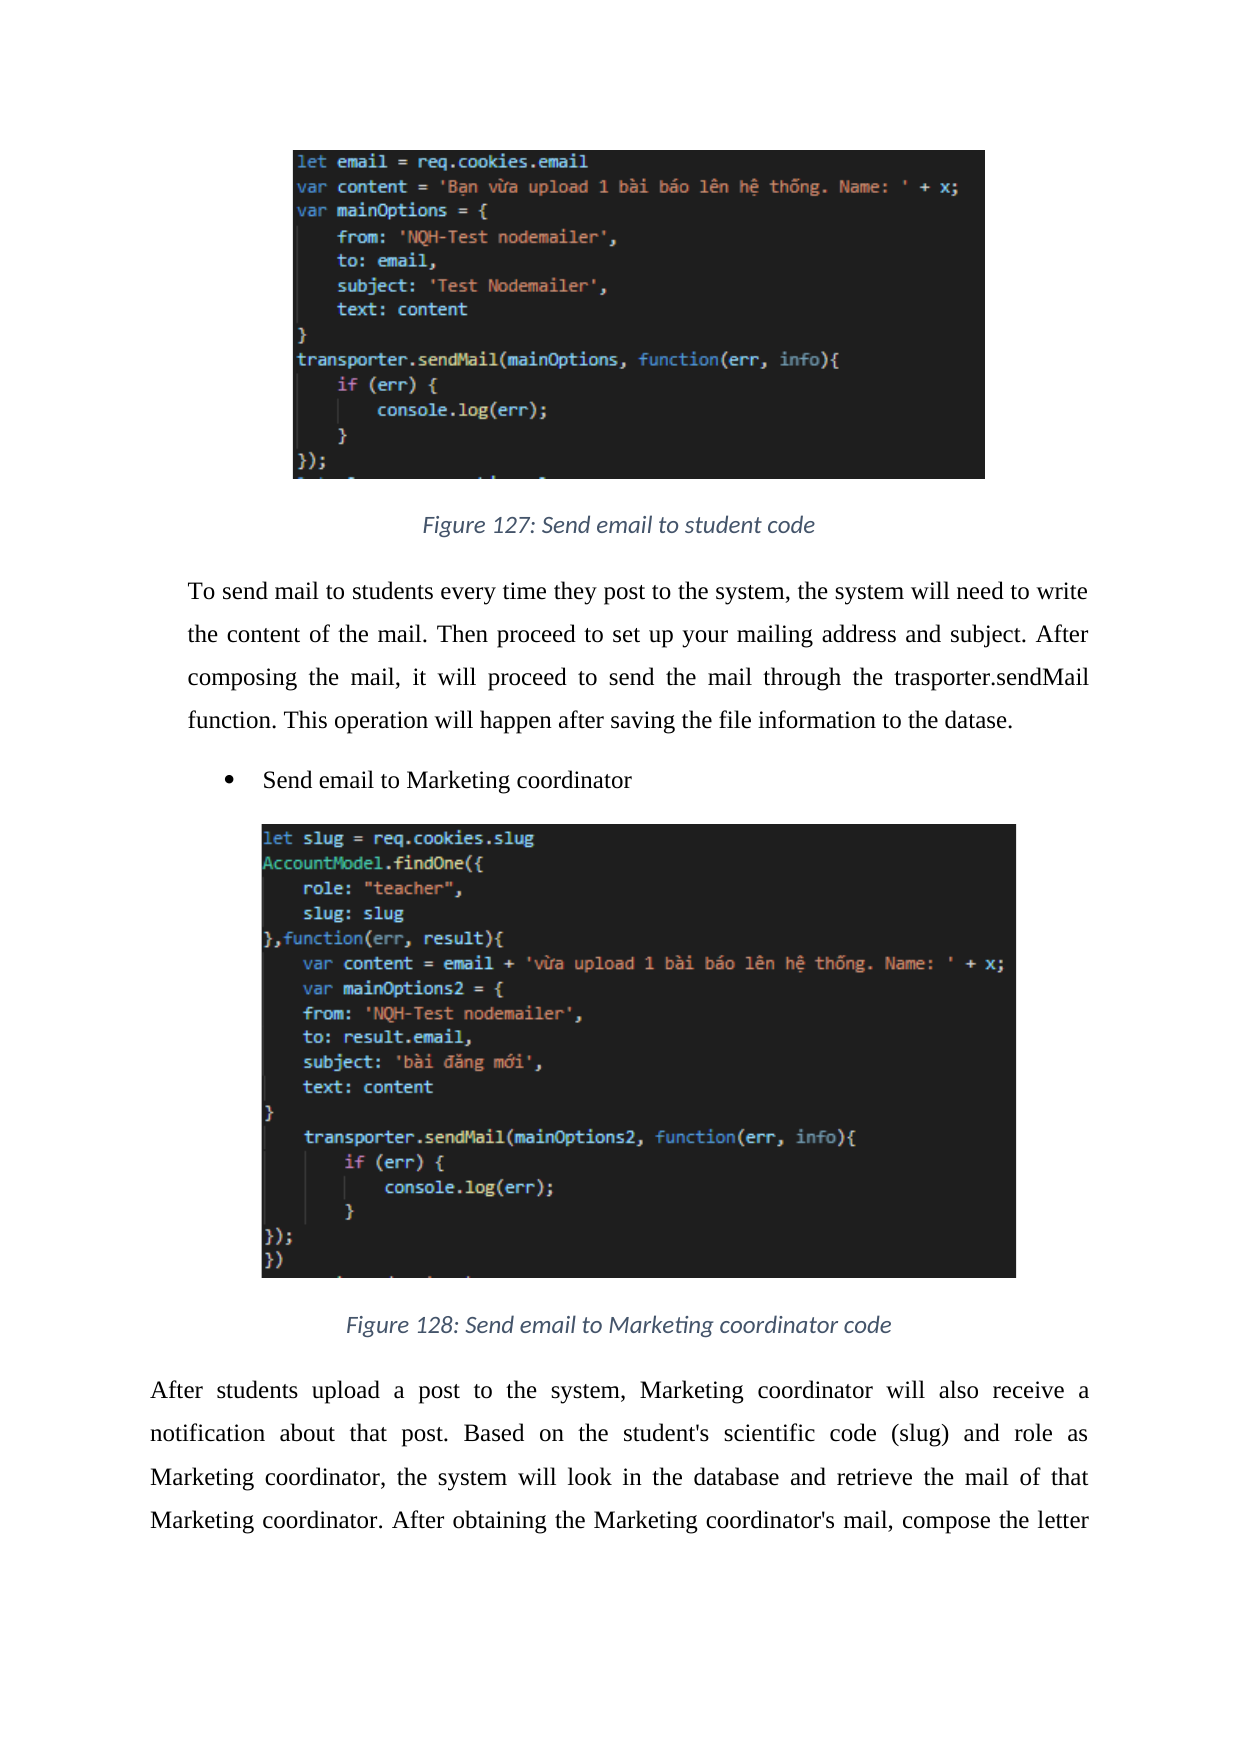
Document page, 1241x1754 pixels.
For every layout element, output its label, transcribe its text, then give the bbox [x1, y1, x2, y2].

picture [292, 150, 985, 479]
text To send mail to students every time they post to the system, the system will need to write the content of the mail. Then proceed to set up your mailing address and subject. After composing the mail, it will proceed to send the mail through the trasporter.sendMail function. This operation will happen after saving the file information to the datase. [187, 576, 1090, 734]
text Figure 128: Send email to Marketing coordinator code [150, 1309, 1090, 1339]
text Figure 127: Send email to student code [150, 509, 1090, 540]
picture [261, 824, 1017, 1278]
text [150, 1375, 1090, 1533]
list Send email to Marketing coordinator [225, 765, 1090, 794]
